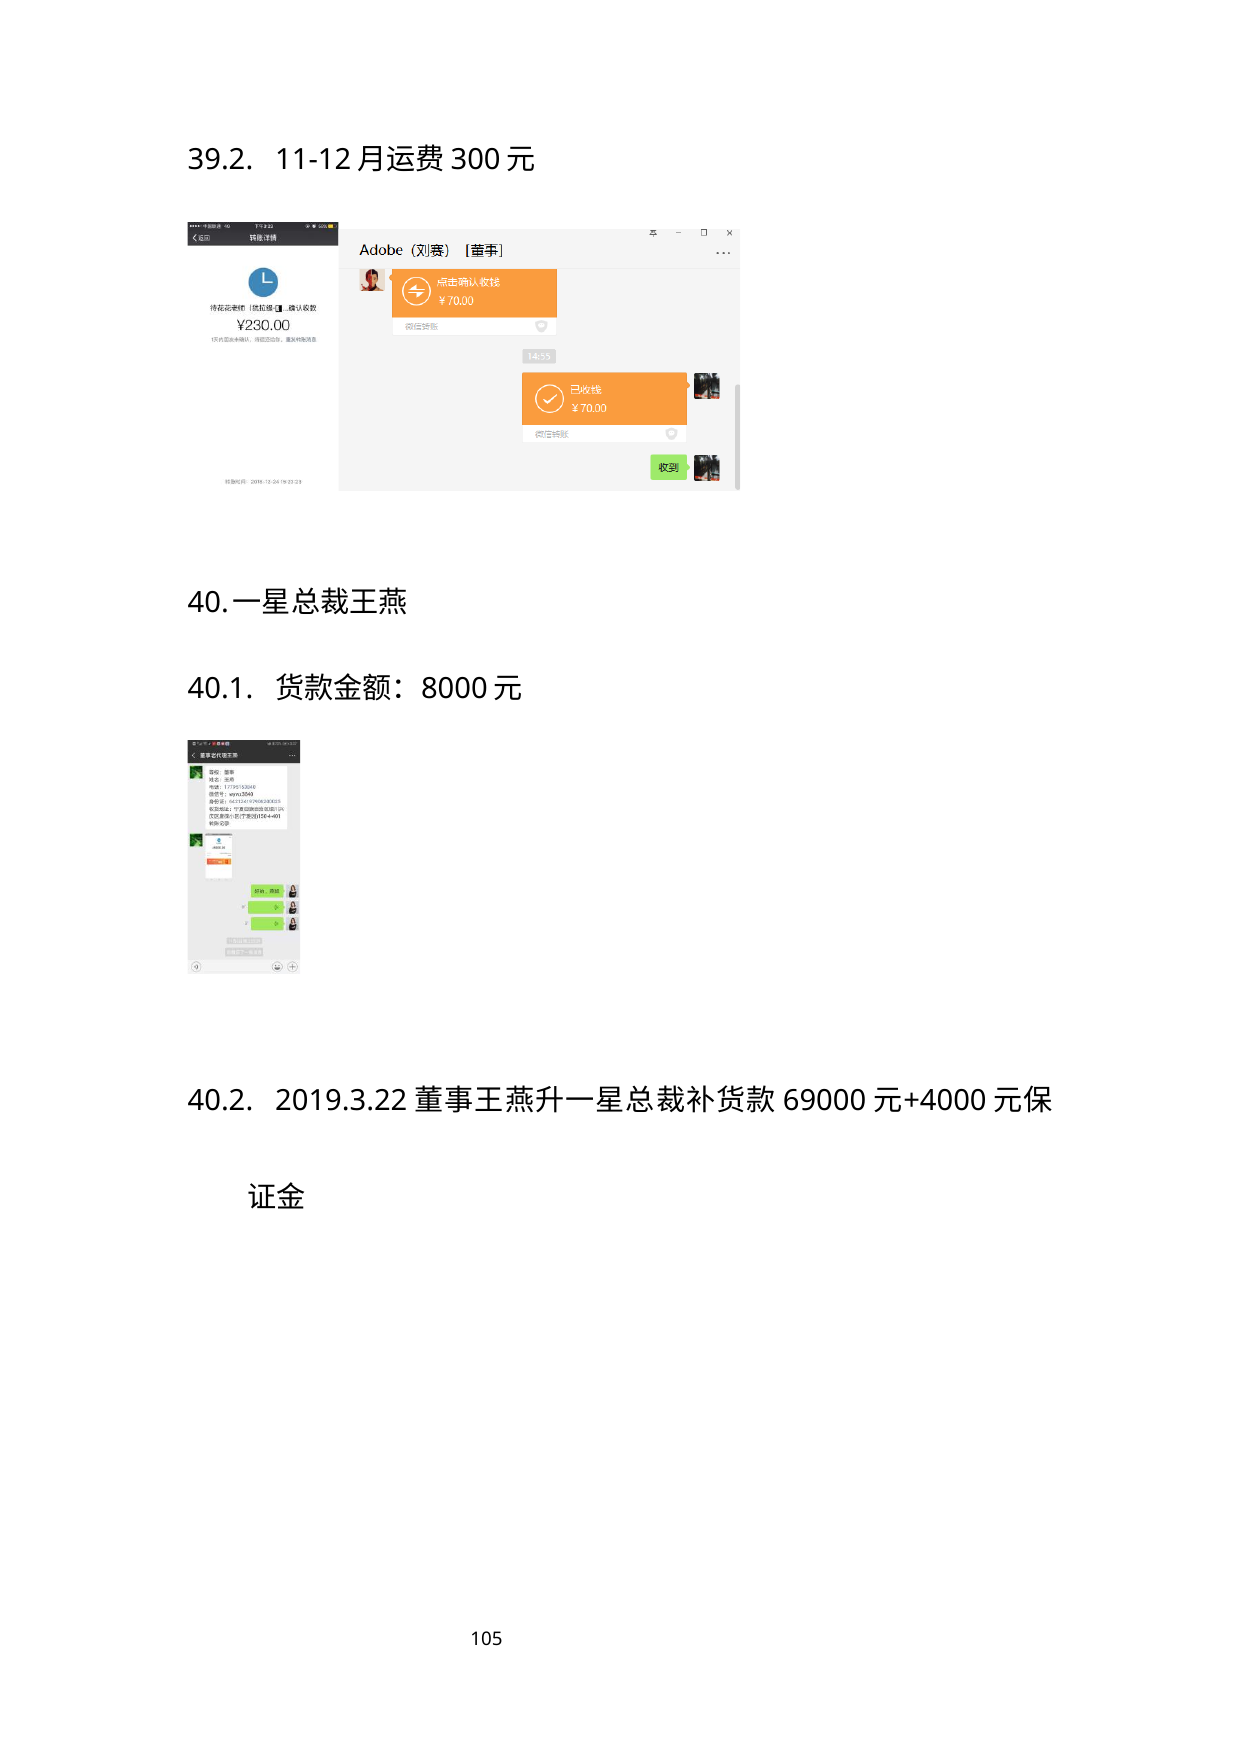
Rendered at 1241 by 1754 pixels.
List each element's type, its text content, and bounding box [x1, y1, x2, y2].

picture [187, 222, 740, 491]
subtitle 一星总裁王燕 [187, 568, 1053, 633]
subtitle 货款金额：8000元 [187, 654, 1053, 719]
picture [187, 740, 300, 974]
subtitle 11-12月运费300元 [187, 124, 1053, 189]
subtitle 2019.3.22董事王燕升一星总裁补货款69000元+4000元保证金 [187, 1065, 1053, 1227]
